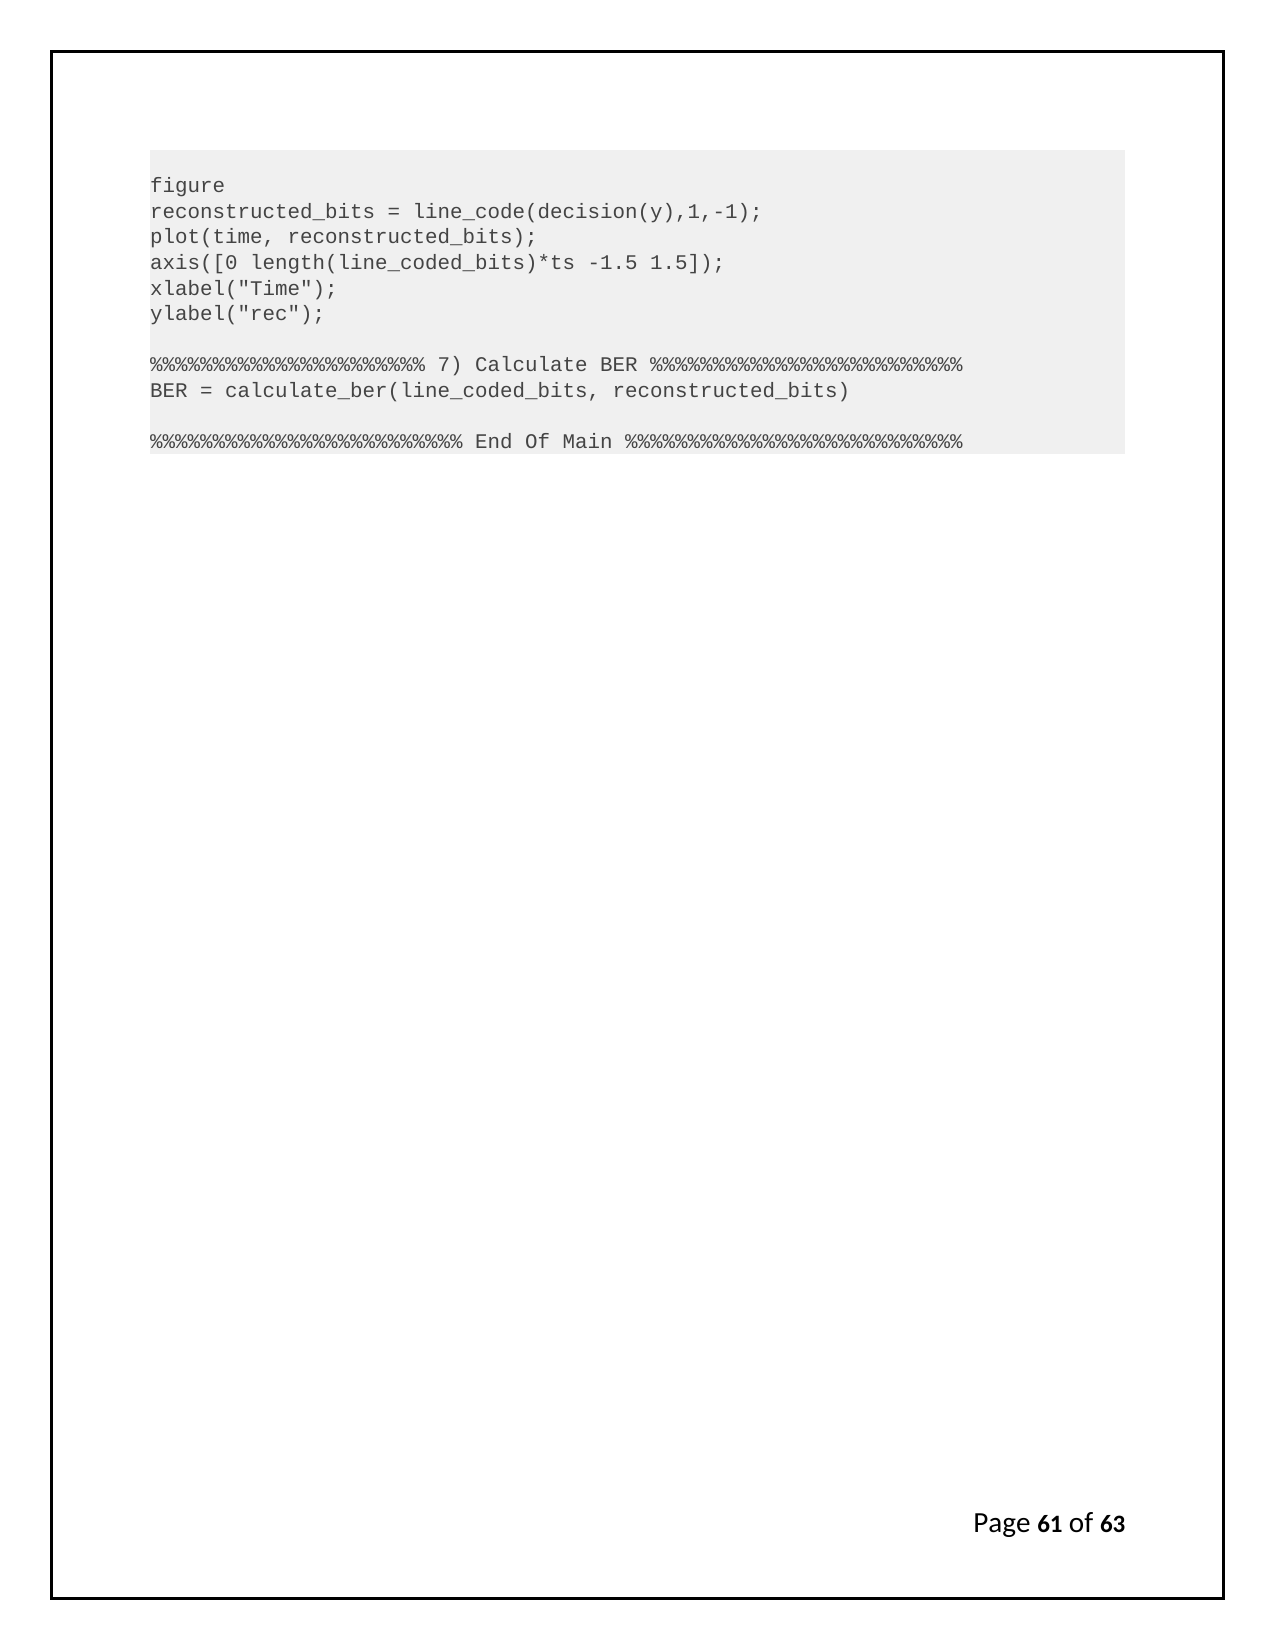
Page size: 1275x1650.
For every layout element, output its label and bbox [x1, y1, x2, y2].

text [150, 150, 1125, 454]
